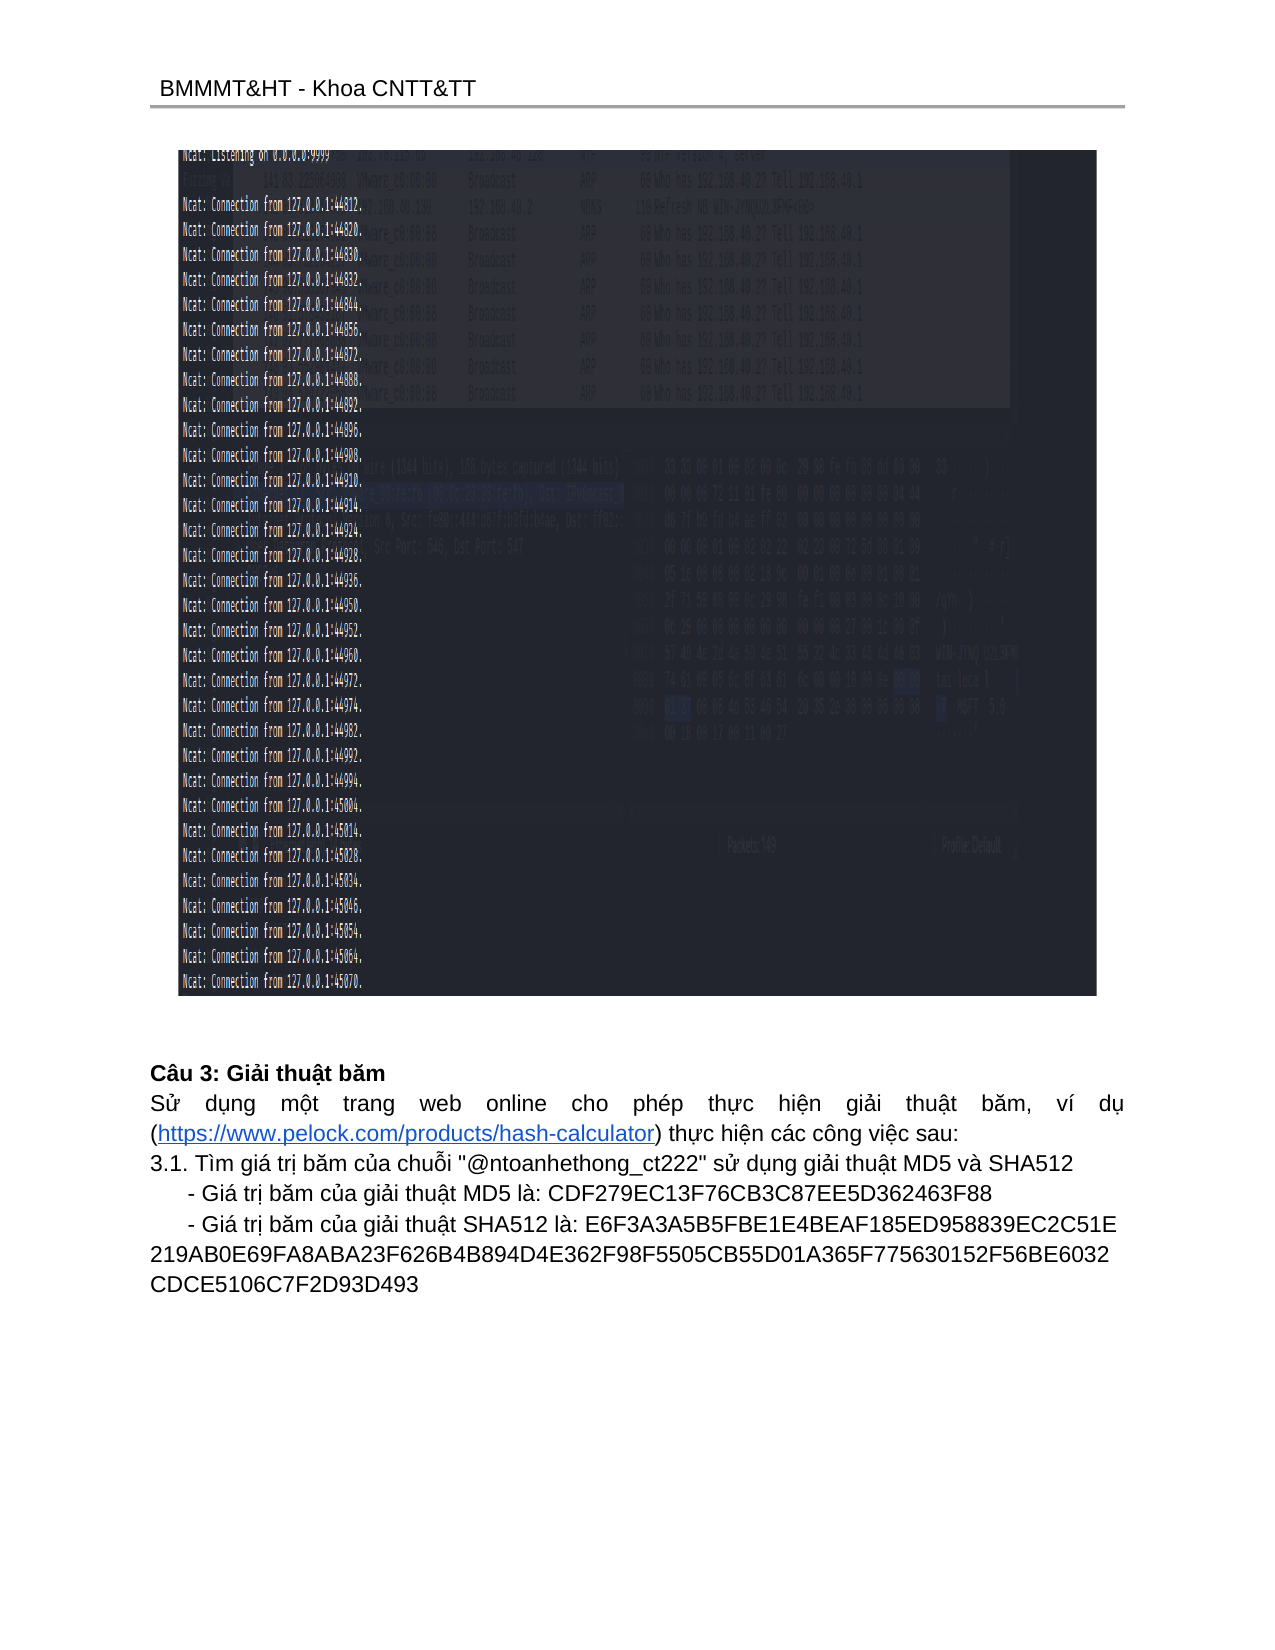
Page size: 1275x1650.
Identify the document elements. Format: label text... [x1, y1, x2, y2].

text - Giá trị băm của giải thuật SHA512 là: E6F3A3A5B5FBE1E4BEAF185ED958839EC2C51E [150, 1211, 1125, 1237]
text - Giá trị băm của giải thuật MD5 là: CDF279EC13F76CB3C87EE5D362463F88 [150, 1180, 1125, 1207]
text 219AB0E69FA8ABA23F626B4B894D4E362F98F5505CB55D01A365F775630152F56BE6032CDCE5106C7F2D93D493 [150, 1241, 1125, 1297]
text 3.1. Tìm giá trị băm của chuỗi "@ntoanhethong_ct222" sử dụng giải thuật MD5 và SHA512 [150, 1150, 1125, 1177]
text Câu 3: Giải thuật băm [150, 1059, 1125, 1086]
text Sử dụng một trang web online cho phép thực hiện giải thuật băm, ví dụ (https://www.pelock.com/products/hash-calculator) thực hiện các công việc sau: [150, 1090, 1125, 1146]
picture [178, 150, 1097, 996]
